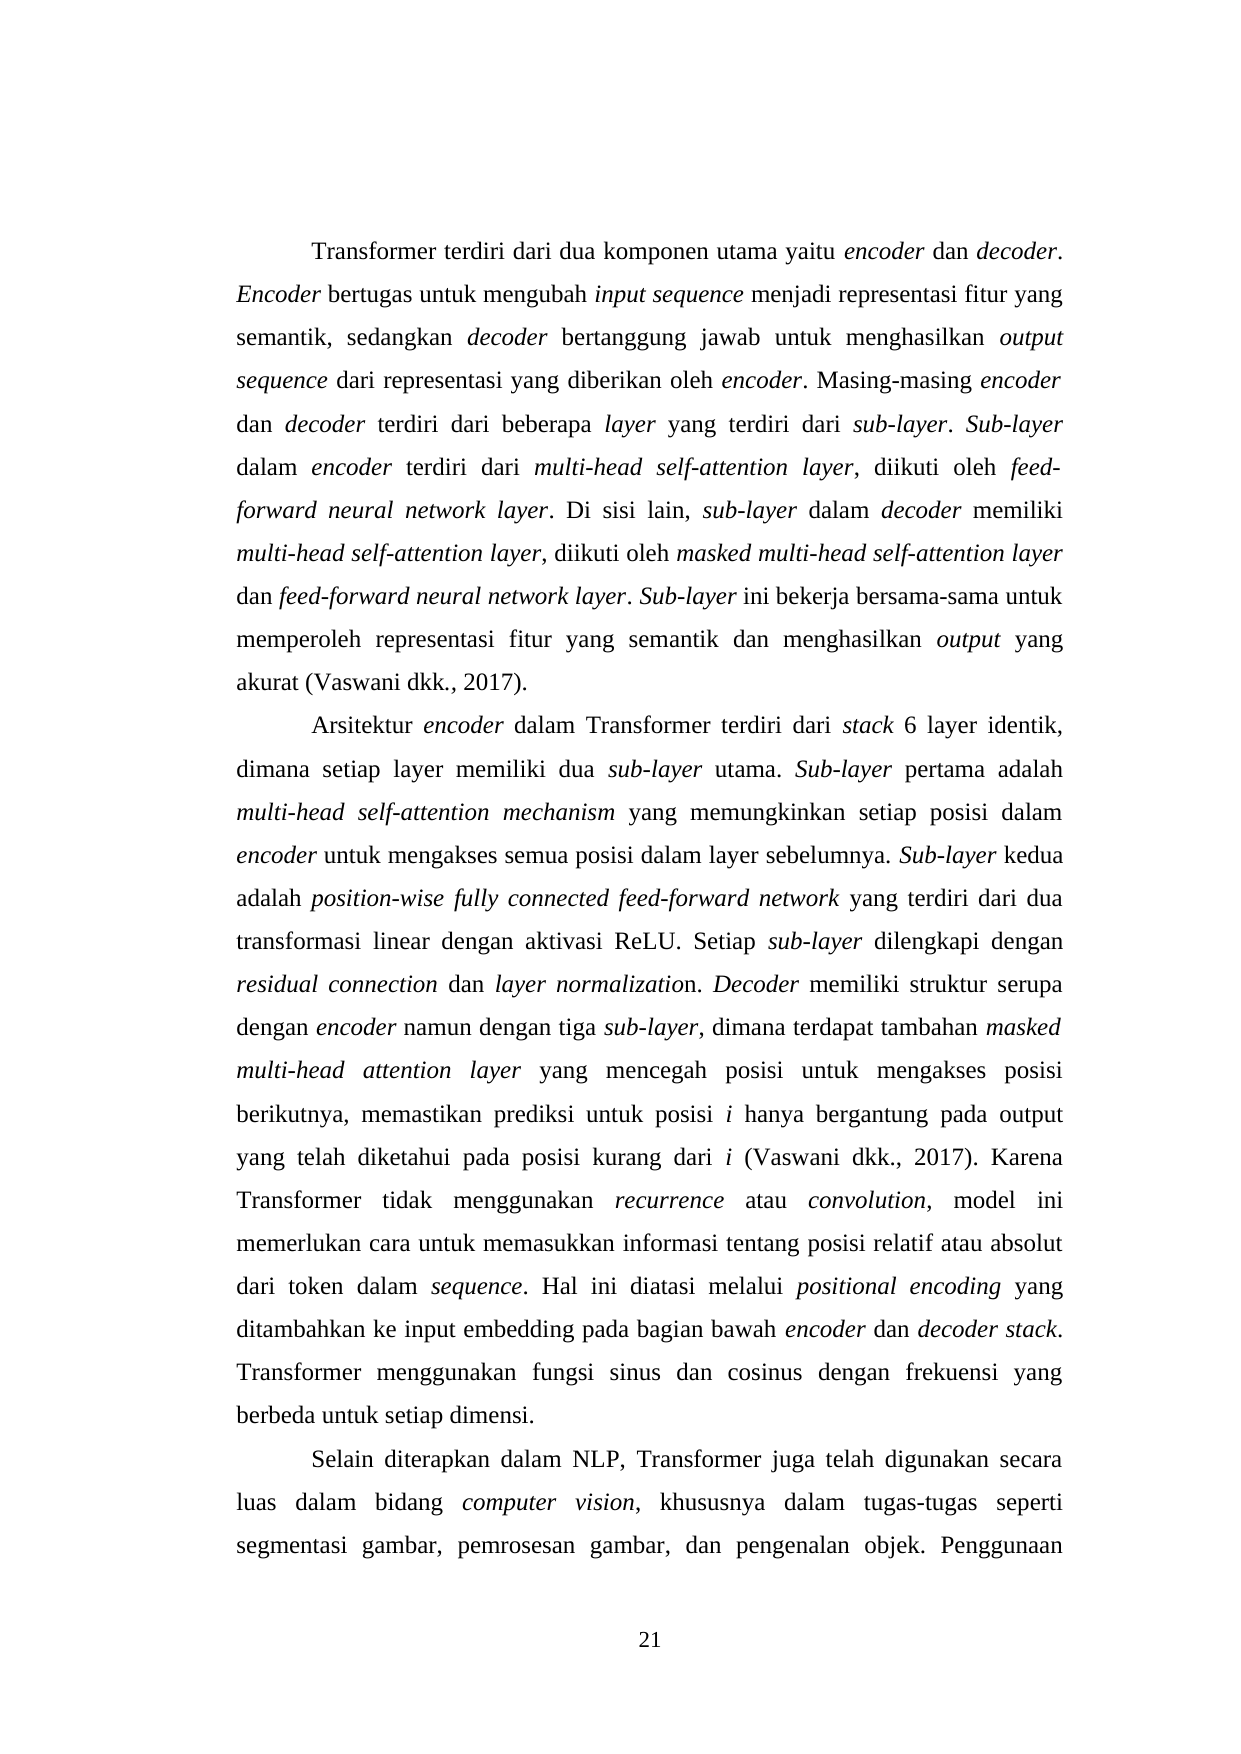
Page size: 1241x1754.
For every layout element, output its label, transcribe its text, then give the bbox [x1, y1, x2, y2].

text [236, 1444, 1063, 1559]
text Arsitektur encoder dalam Transformer terdiri dari stack 6 layer identik, dimana setiap layer memiliki dua sub-layer utama. Sub-layer pertama adalah multi-head self-attention mechanism yang memungkinkan setiap posisi dalam encoder untuk mengakses semua posisi dalam layer sebelumnya. Sub-layer kedua adalah position-wise fully connected feed-forward network yang terdiri dari dua transformasi linear dengan aktivasi ReLU. Setiap sub-layer dilengkapi dengan residual connection dan layer normalization. Decoder memiliki struktur serupa dengan encoder namun dengan tiga sub-layer, dimana terdapat tambahan masked multi-head attention layer yang mencegah posisi untuk mengakses posisi berikutnya, memastikan prediksi untuk posisi i hanya bergantung pada output yang telah diketahui pada posisi kurang dari i (Vaswani dkk., 2017). Karena Transformer tidak menggunakan recurrence atau convolution, model ini memerlukan cara untuk memasukkan informasi tentang posisi relatif atau absolut dari token dalam sequence. Hal ini diatasi melalui positional encoding yang ditambahkan ke input embedding pada bagian bawah encoder dan decoder stack. Transformer menggunakan fungsi sinus dan cosinus dengan frekuensi yang berbeda untuk setiap dimensi. [236, 711, 1063, 1429]
text Transformer terdiri dari dua komponen utama yaitu encoder dan decoder. Encoder bertugas untuk mengubah input sequence menjadi representasi fitur yang semantik, sedangkan decoder bertanggung jawab untuk menghasilkan output sequence dari representasi yang diberikan oleh encoder. Masing-masing encoder dan decoder terdiri dari beberapa layer yang terdiri dari sub-layer. Sub-layer dalam encoder terdiri dari multi-head self-attention layer, diikuti oleh feed-forward neural network layer. Di sisi lain, sub-layer dalam decoder memiliki multi-head self-attention layer, diikuti oleh masked multi-head self-attention layer dan feed-forward neural network layer. Sub-layer ini bekerja bersama-sama untuk memperoleh representasi fitur yang semantik dan menghasilkan output yang akurat (Vaswani dkk., 2017). [236, 236, 1063, 696]
